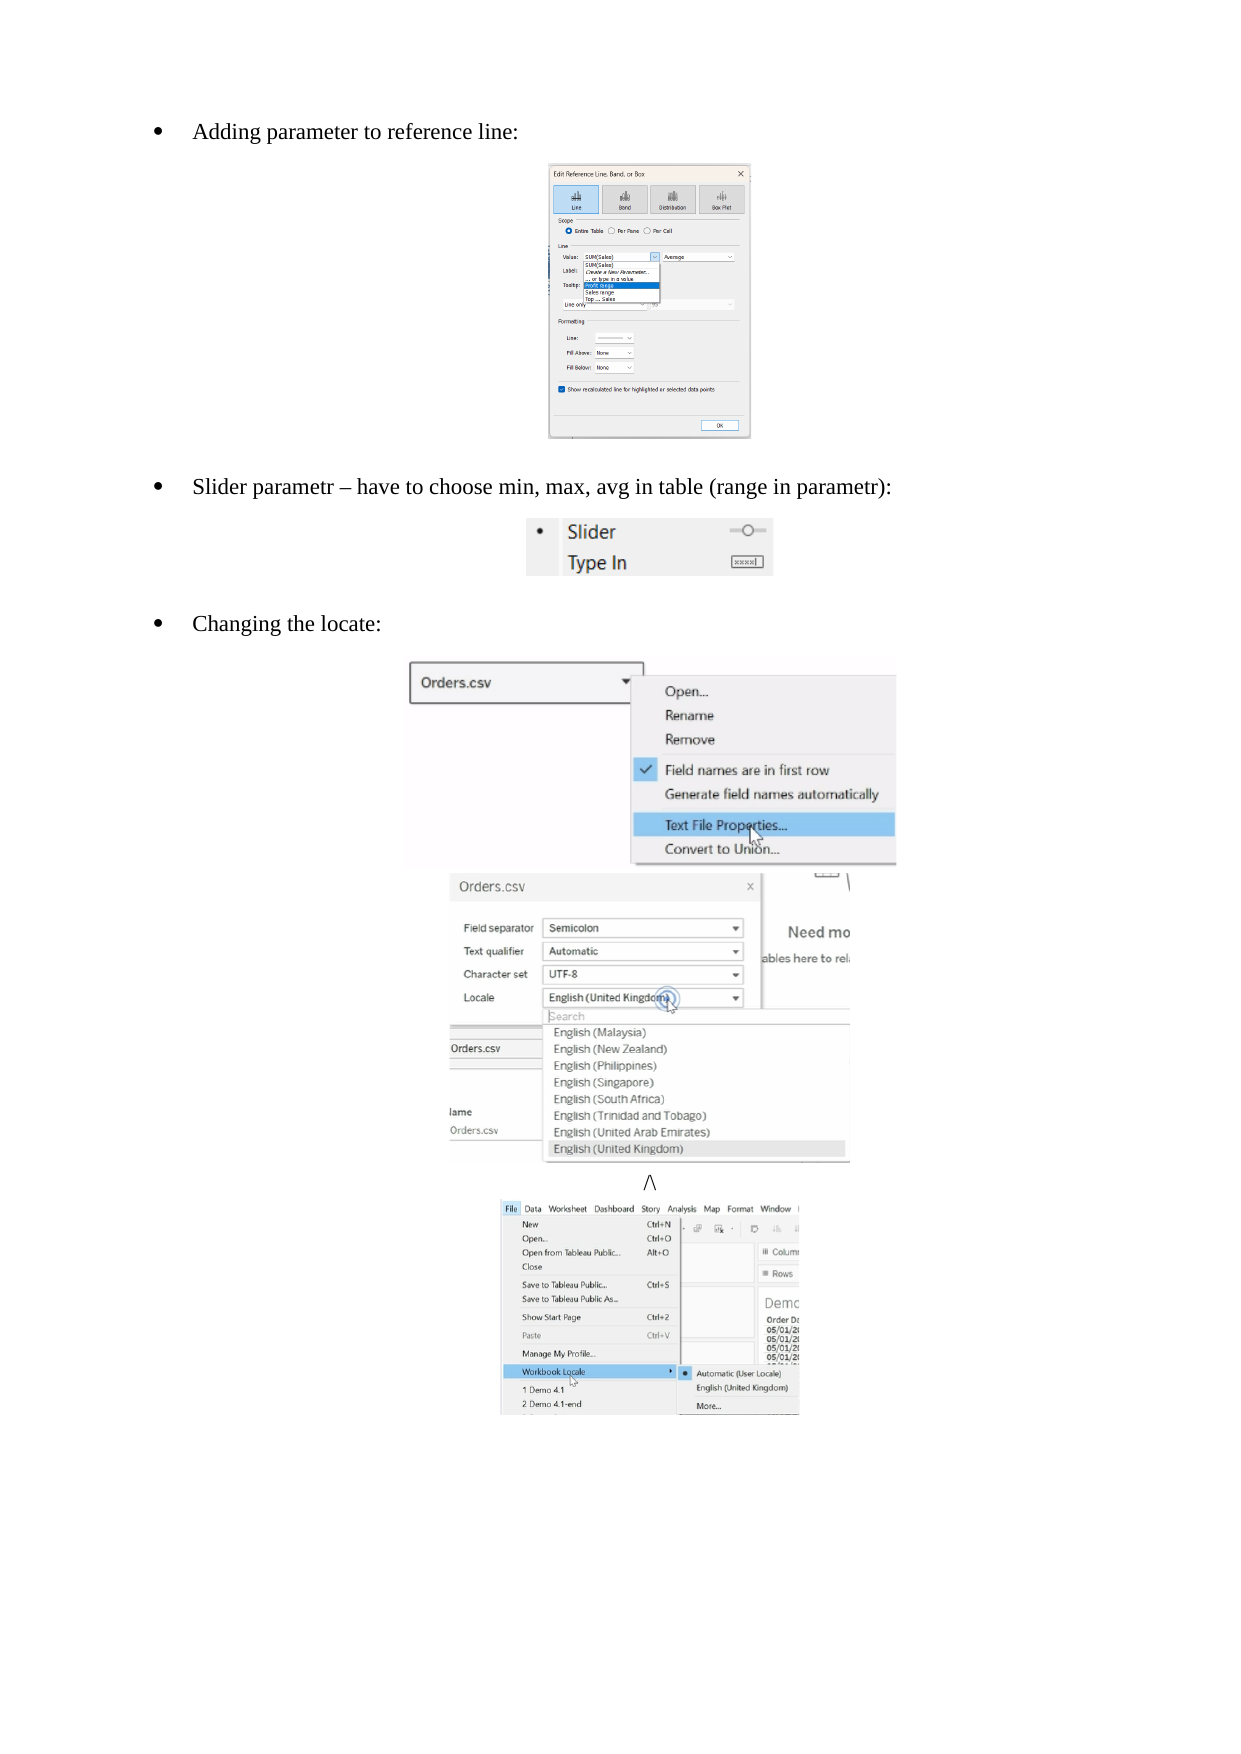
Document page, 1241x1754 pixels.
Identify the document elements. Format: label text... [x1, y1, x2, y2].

list Adding parameter to reference line: [154, 118, 1181, 144]
list Slider parametr – have to choose min, max, avg in table (range in parametr): [154, 473, 1181, 499]
picture [526, 518, 774, 576]
text /\ [118, 1169, 1181, 1195]
picture [402, 655, 897, 869]
list Changing the locate: [154, 610, 1181, 637]
picture [449, 873, 850, 1163]
picture [500, 1199, 800, 1415]
picture [548, 163, 752, 439]
